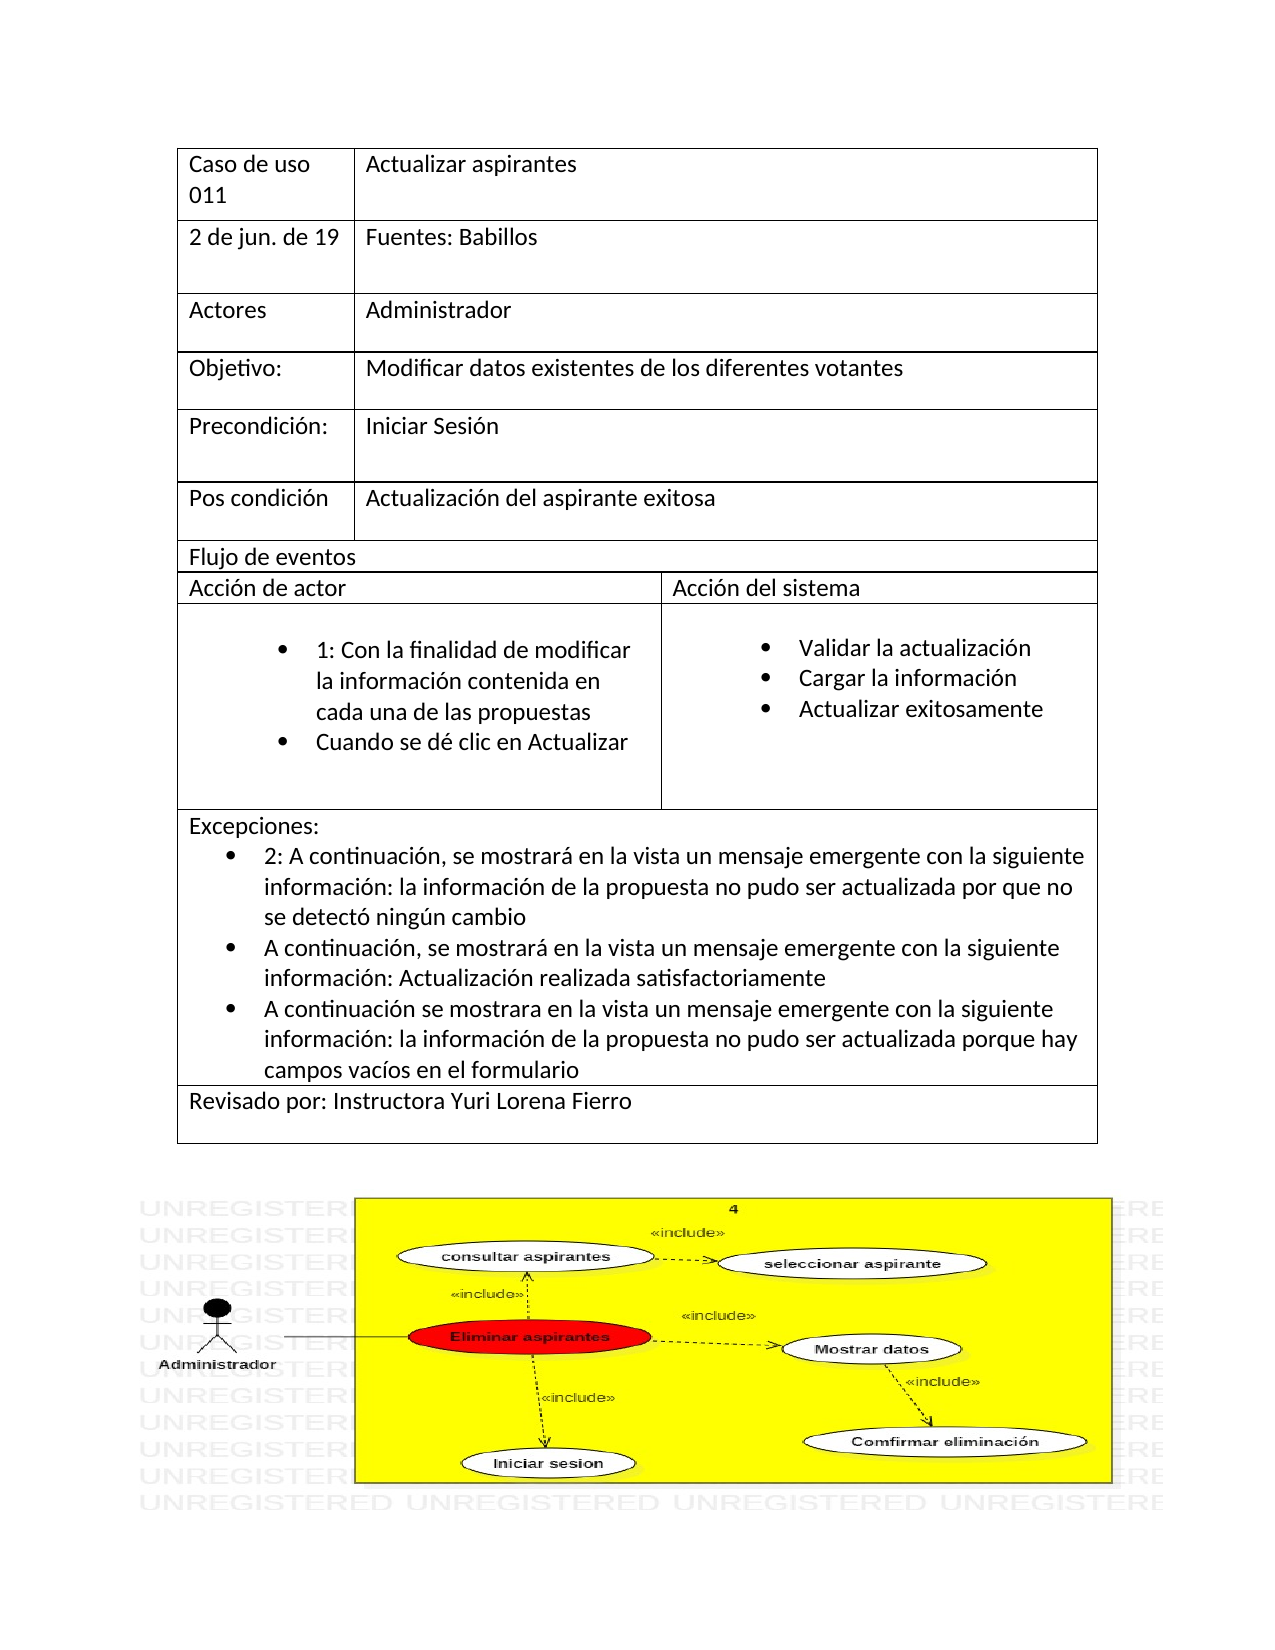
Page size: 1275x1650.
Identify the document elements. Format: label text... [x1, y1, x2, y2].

table_cell Iniciar Sesión [355, 410, 1097, 481]
table_cell Pos condición [178, 483, 354, 540]
table_header Actualizar aspirantes [355, 149, 1097, 220]
picture [139, 1189, 1164, 1515]
table_cell Acción del sistema [662, 573, 1097, 603]
table_cell 2 de jun. de 19 [178, 221, 354, 293]
table_cell Modificar datos existentes de los diferentes votantes [355, 353, 1097, 409]
table_cell Actualización del aspirante exitosa [355, 483, 1097, 540]
table_cell Validar la actualización Cargar la información Actualizar exitosamente [662, 604, 1097, 809]
table_cell Fuentes: Babillos [355, 221, 1097, 293]
table_cell 1: Con la finalidad de modificar la información contenida en cada una de las propuestas Cuando se dé clic en Actualizar [178, 604, 661, 809]
table_cell Objetivo: [178, 353, 354, 409]
table_cell Acción de actor [178, 573, 661, 603]
table_cell Precondición: [178, 410, 354, 481]
table_cell Excepciones: 2: A continuación, se mostrará en la vista un mensaje emergente con la siguiente información: la información de la propuesta no pudo ser actualizada por que no se detectó ningún cambio A continuación, se mostrará en la vista un mensaje emergente con la siguiente información: Actualización realizada satisfactoriamente A continuación se mostrara en la vista un mensaje emergente con la siguiente información: la información de la propuesta no pudo ser actualizada porque hay campos vacíos en el formulario [178, 810, 1097, 1084]
table_cell Revisado por: Instructora Yuri Lorena Fierro [178, 1086, 1097, 1142]
table_header Caso de uso 011 [178, 149, 354, 220]
table_cell Administrador [355, 294, 1097, 351]
table_cell Flujo de eventos [178, 541, 1097, 571]
table_cell Actores [178, 294, 354, 351]
